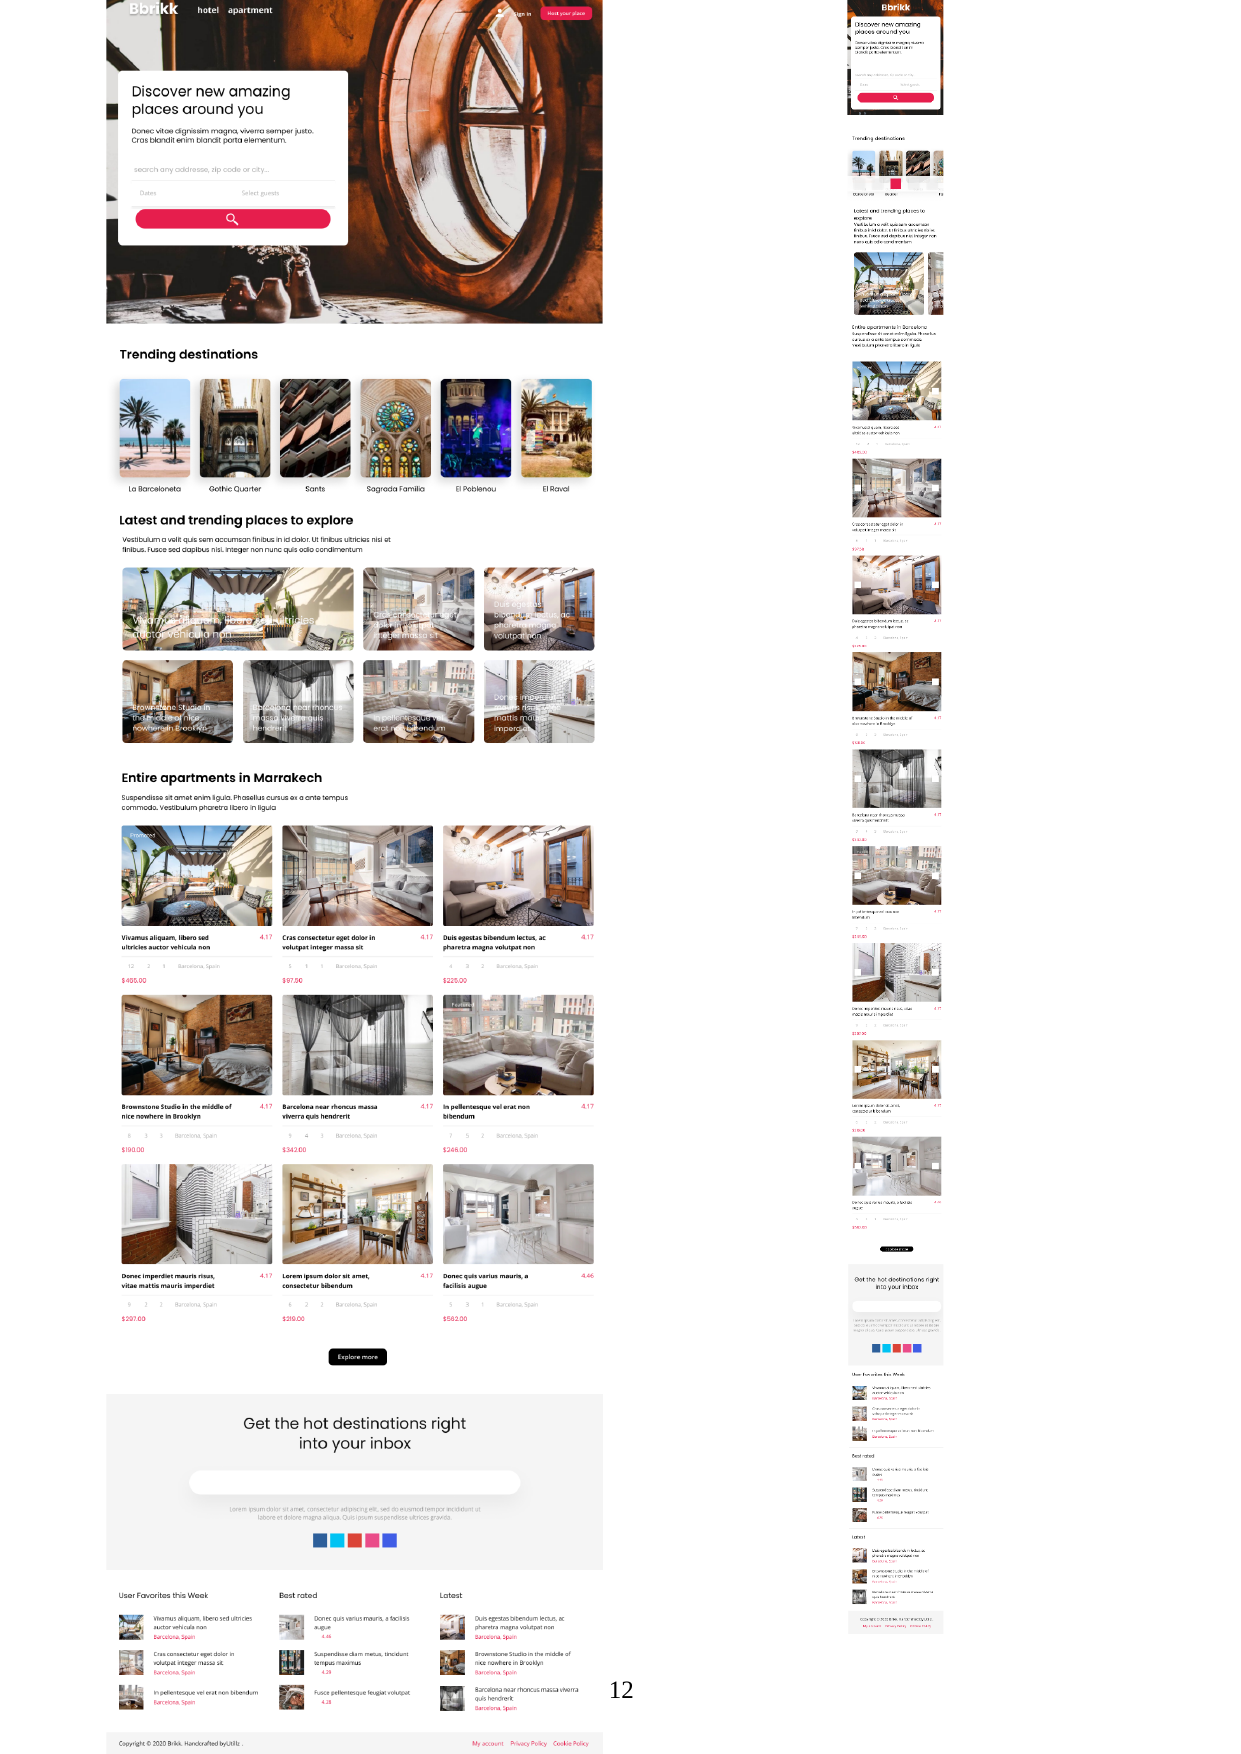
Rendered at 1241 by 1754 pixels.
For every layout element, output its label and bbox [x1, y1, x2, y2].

picture [847, 0, 944, 1754]
picture [106, 0, 603, 1754]
